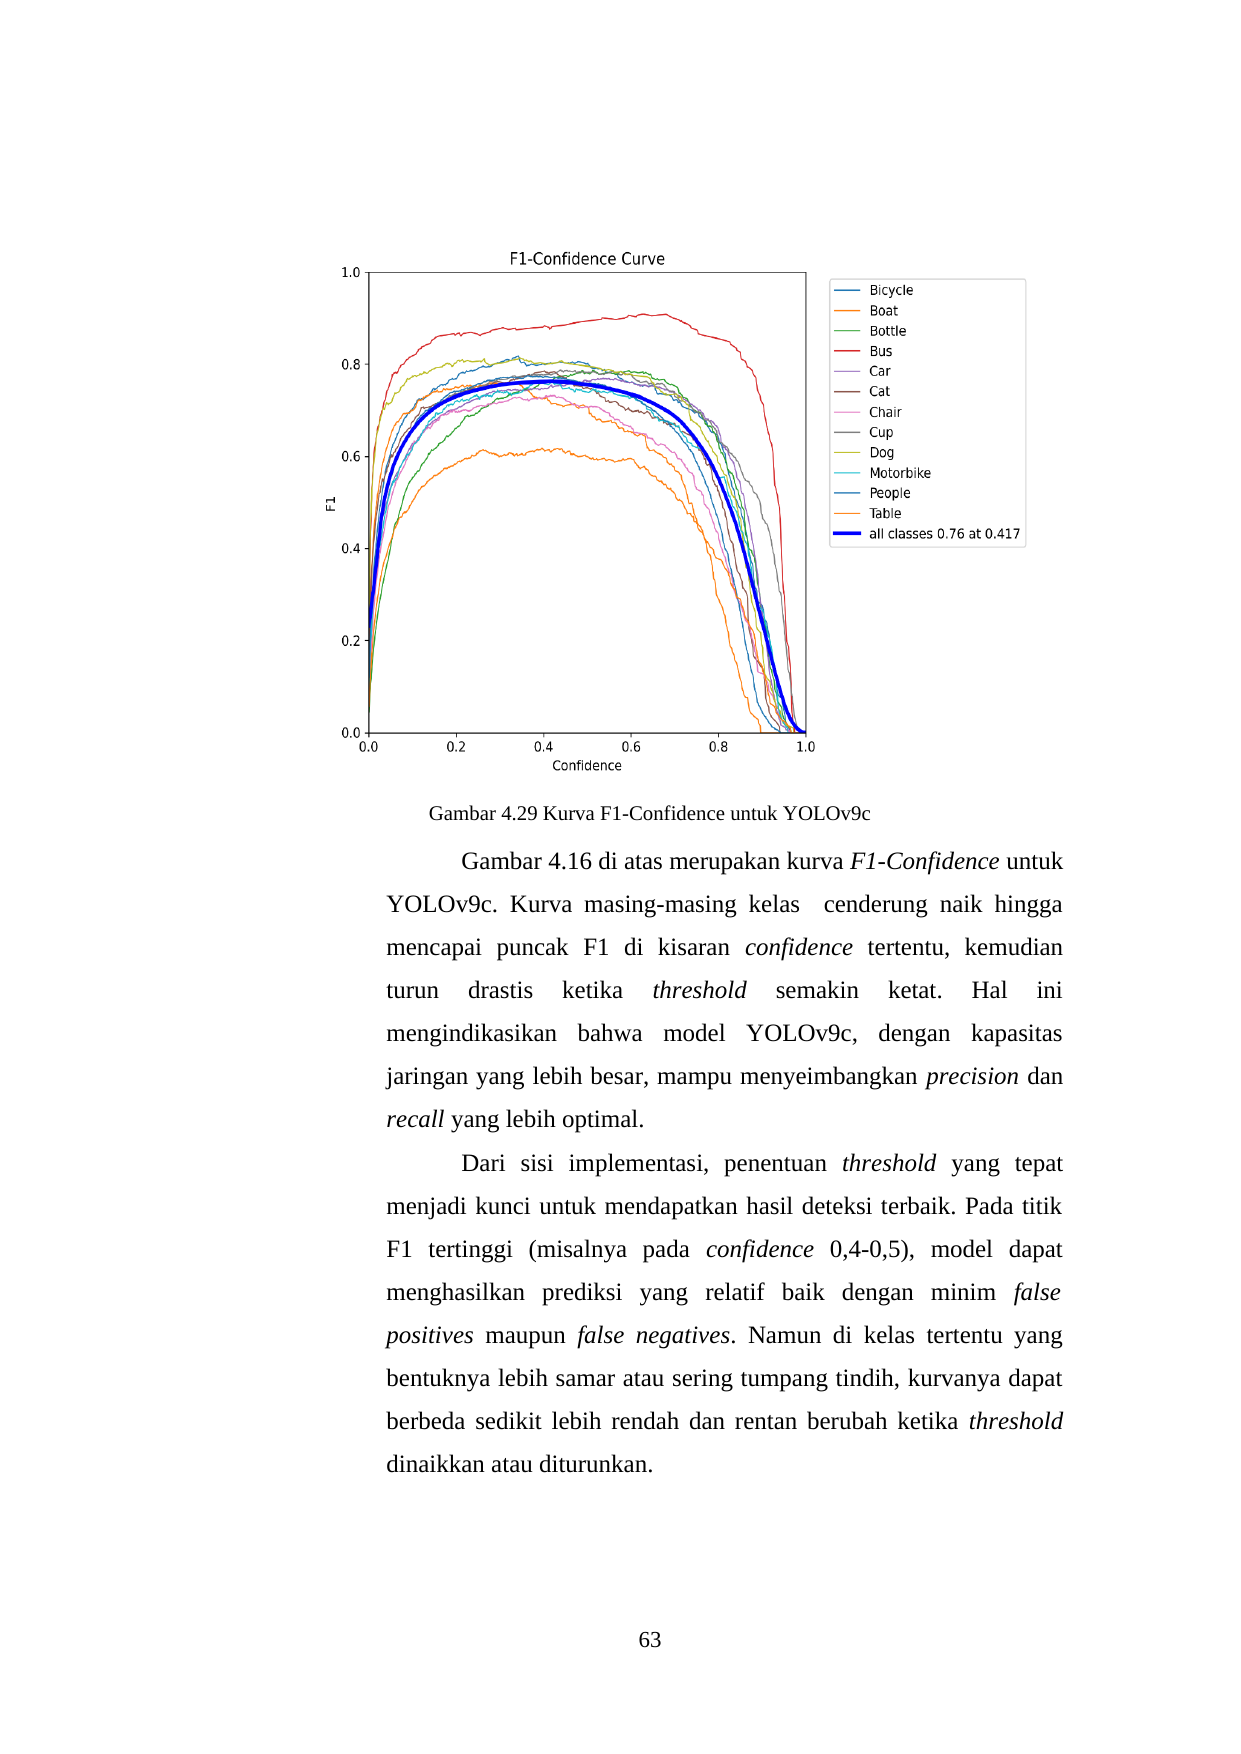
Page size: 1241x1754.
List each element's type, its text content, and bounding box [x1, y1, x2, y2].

text Dari sisi implementasi, penentuan threshold yang tepat menjadi kunci untuk mendapatkan hasil deteksi terbaik. Pada titik F1 tertinggi (misalnya pada confidence 0,4-0,5), model dapat menghasilkan prediksi yang relatif baik dengan minim false positives maupun false negatives. Namun di kelas tertentu yang bentuknya lebih samar atau sering tumpang tindih, kurvanya dapat berbeda sedikit lebih rendah dan rentan berubah ketika threshold dinaikkan atau diturunkan. [386, 1148, 1063, 1478]
picture [311, 236, 1043, 788]
text Gambar 4.16 di atas merupakan kurva F1-Confidence untuk YOLOv9c. Kurva masing-masing kelas cenderung naik hingga mencapai puncak F1 di kisaran confidence tertentu, kemudian turun drastis ketika threshold semakin ketat. Hal ini mengindikasikan bahwa model YOLOv9c, dengan kapasitas jaringan yang lebih besar, mampu menyeimbangkan precision dan recall yang lebih optimal. [386, 846, 1063, 1133]
